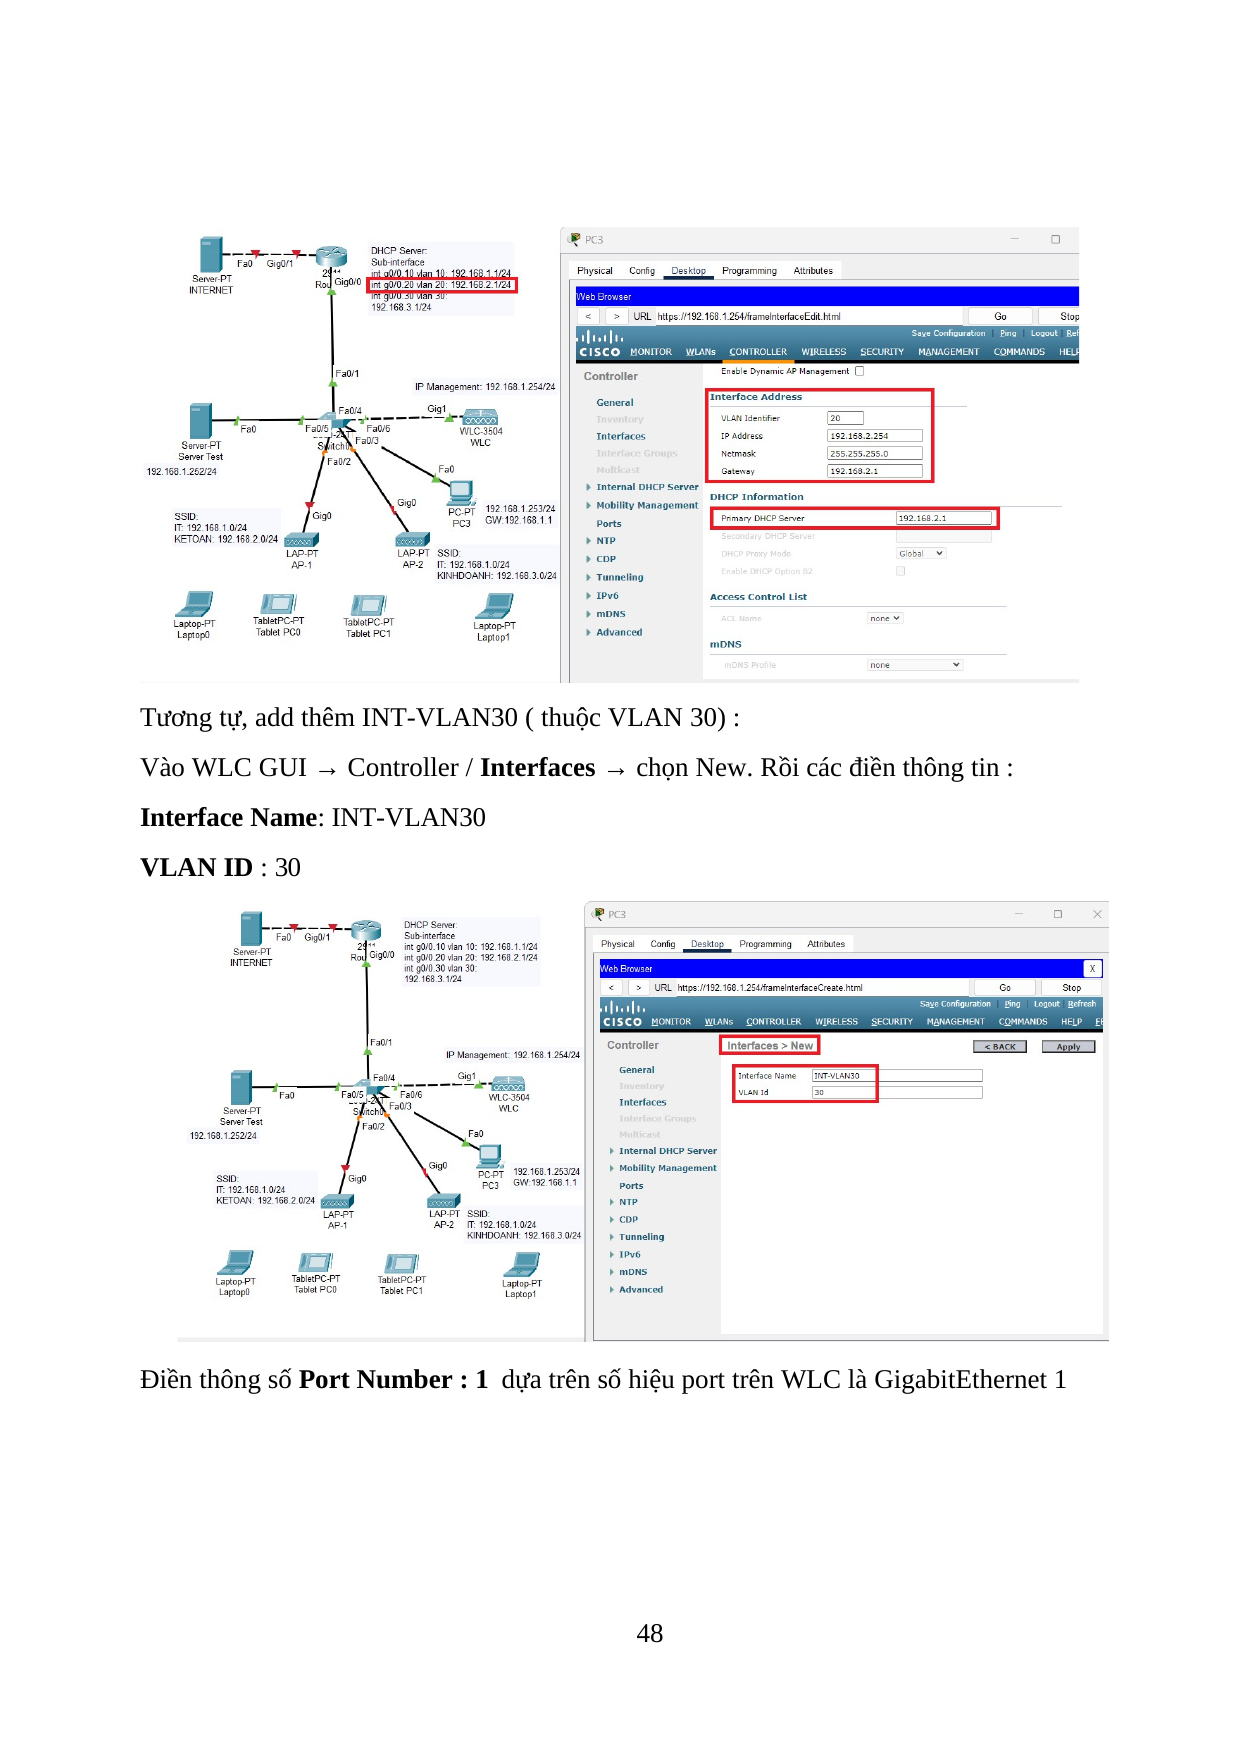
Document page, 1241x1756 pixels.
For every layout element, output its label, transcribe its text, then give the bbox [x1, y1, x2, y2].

picture [177, 901, 1109, 920]
text Tương tự, add thêm INT-VLAN30 ( thuộc VLAN 30) : [140, 701, 1196, 732]
text VLAN ID : 30 [140, 851, 1196, 883]
picture [139, 227, 1080, 683]
text Điền thông số Port Number : 1 dựa trên số hiệu port trên WLC là GigabitEthernet 1 [140, 920, 1196, 1394]
text Interface Name: INT-VLAN30 [140, 801, 1196, 832]
text Vào WLC GUI → Controller / Interfaces → chọn New. Rồi các điền thông tin : [140, 751, 1196, 782]
